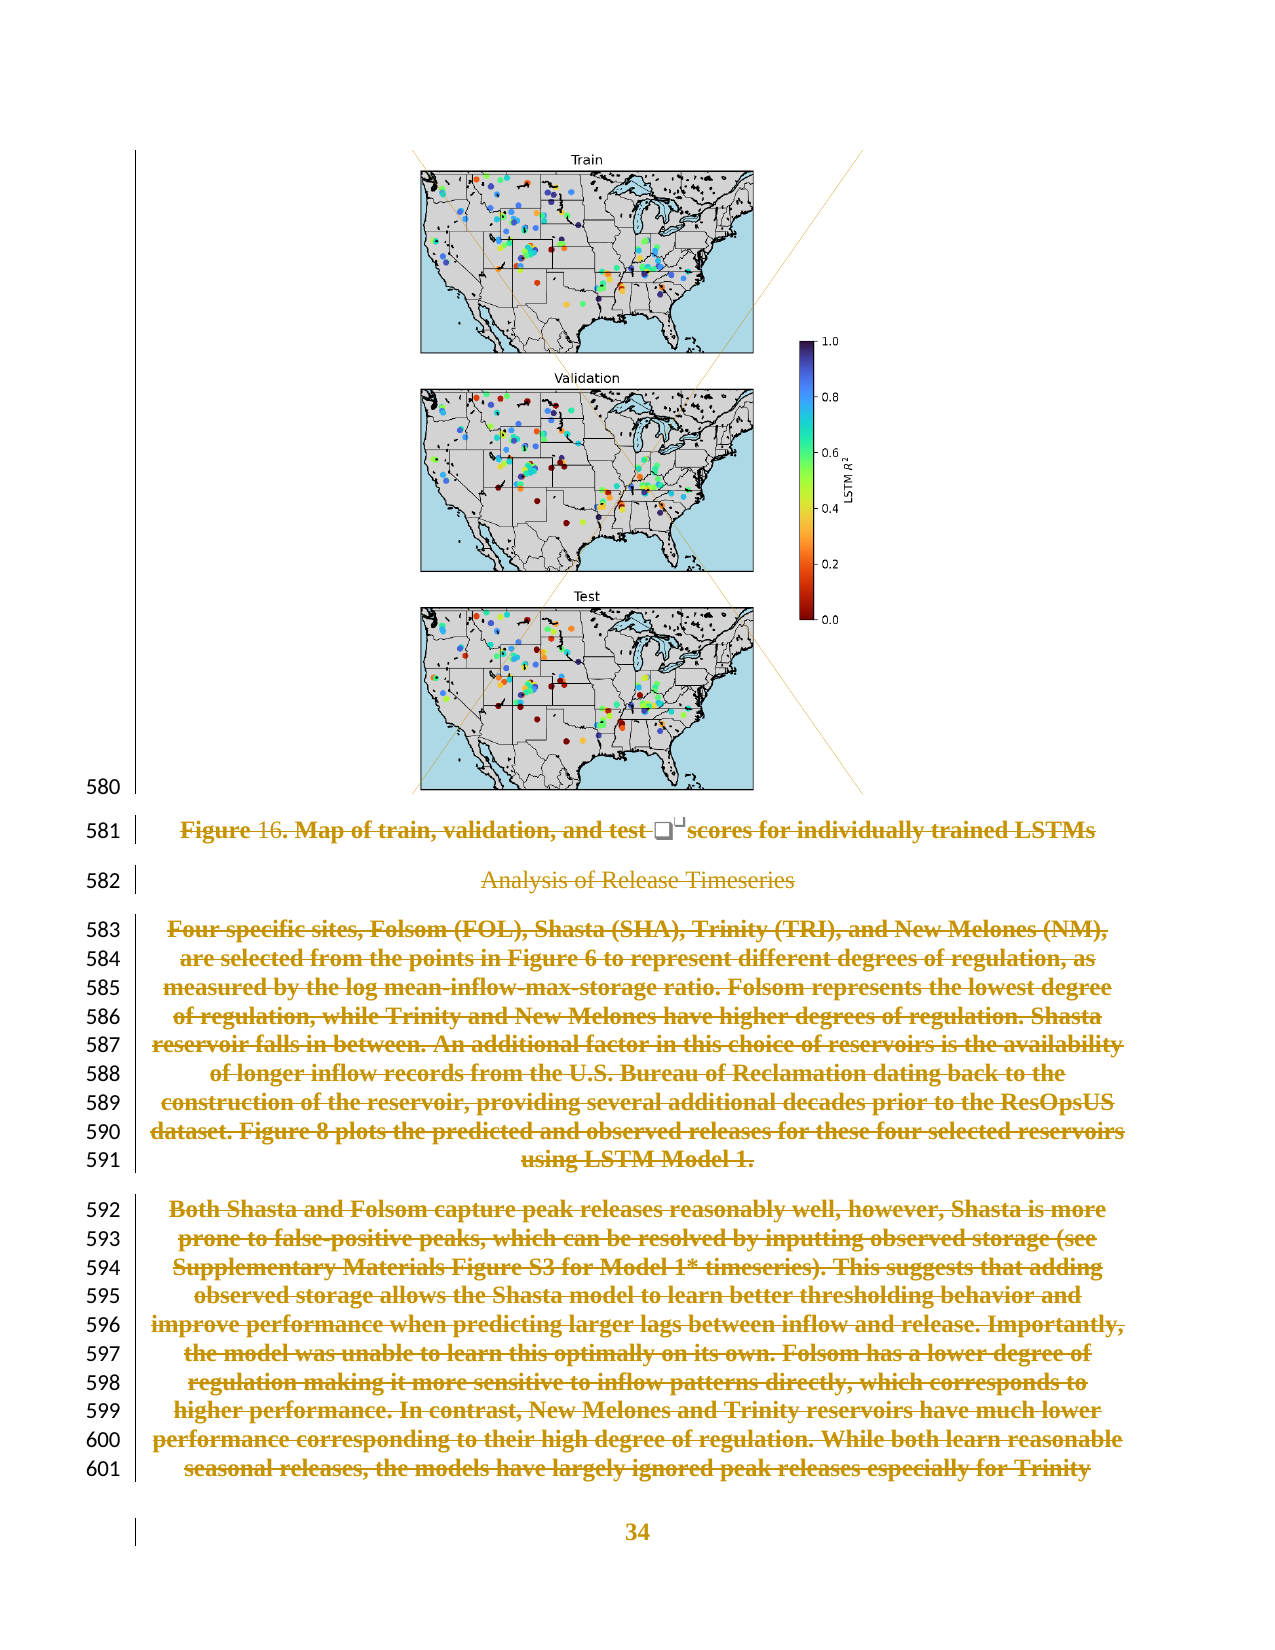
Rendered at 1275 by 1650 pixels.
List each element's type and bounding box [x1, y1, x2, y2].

picture [414, 150, 861, 471]
picture [412, 152, 636, 793]
picture [413, 474, 862, 795]
picture [639, 152, 863, 793]
